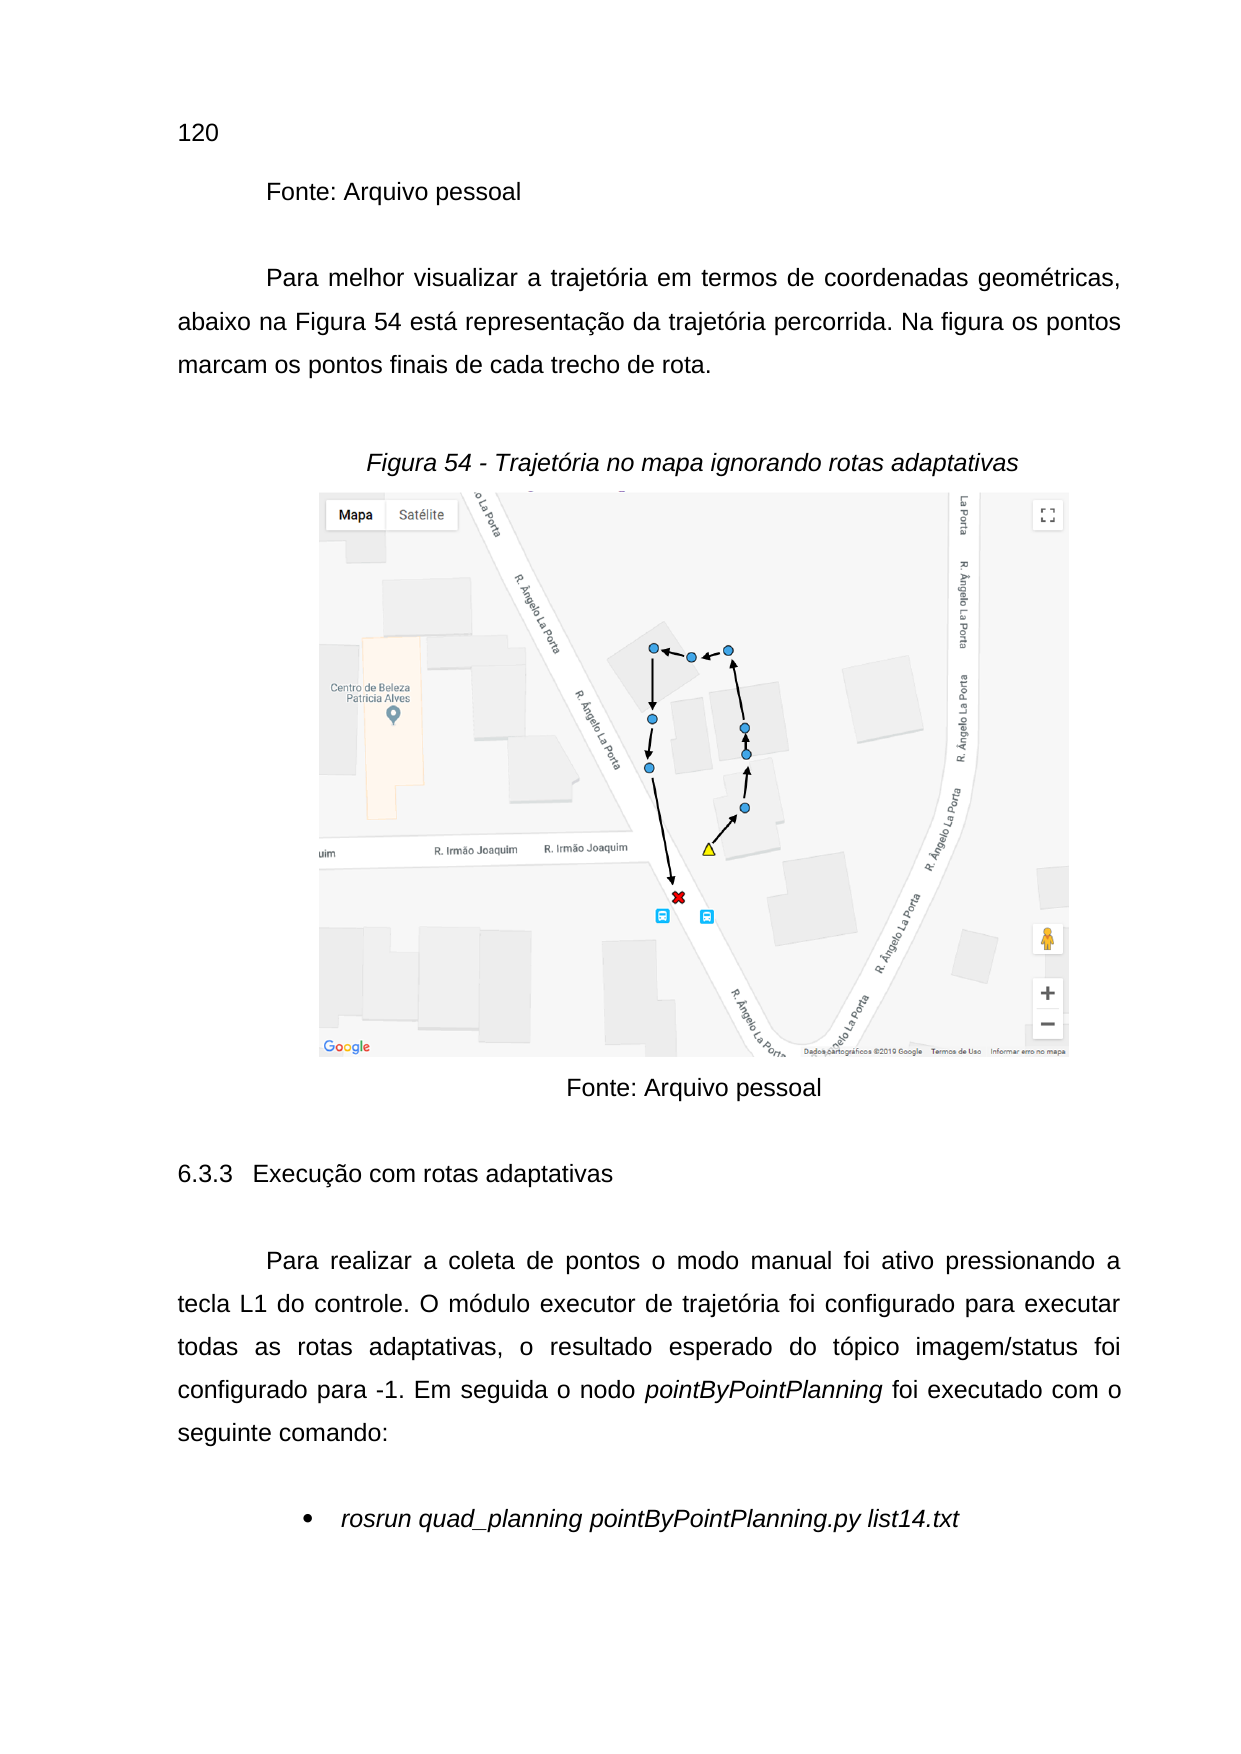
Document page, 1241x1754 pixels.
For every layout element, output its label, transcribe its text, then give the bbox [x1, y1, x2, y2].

text Para melhor visualizar a trajetória em termos de coordenadas geométricas, abaixo na Figura 54 está representação da trajetória percorrida. Na figura os pontos marcam os pontos finais de cada trecho de rota. [177, 263, 1122, 378]
subtitle Execução com rotas adaptativas [177, 1159, 1122, 1188]
text Fonte: Arquivo pessoal [177, 177, 1122, 206]
text Para realizar a coleta de pontos o modo manual foi ativo pressionando a tecla L1 do controle. O módulo executor de trajetória foi configurado para executar todas as rotas adaptativas, o resultado esperado do tópico imagem/status foi configurado para -1. Em seguida o nodo pointByPointPlanning foi executado com o seguinte comando: [177, 1246, 1122, 1447]
list rosrun quad_planning pointByPointPlanning.py list14.txt [303, 1504, 1122, 1533]
picture [319, 491, 1069, 1059]
text Fonte: Arquivo pessoal [177, 1073, 1122, 1102]
text Figura 54 - Trajetória no mapa ignorando rotas adaptativas [177, 448, 1122, 477]
